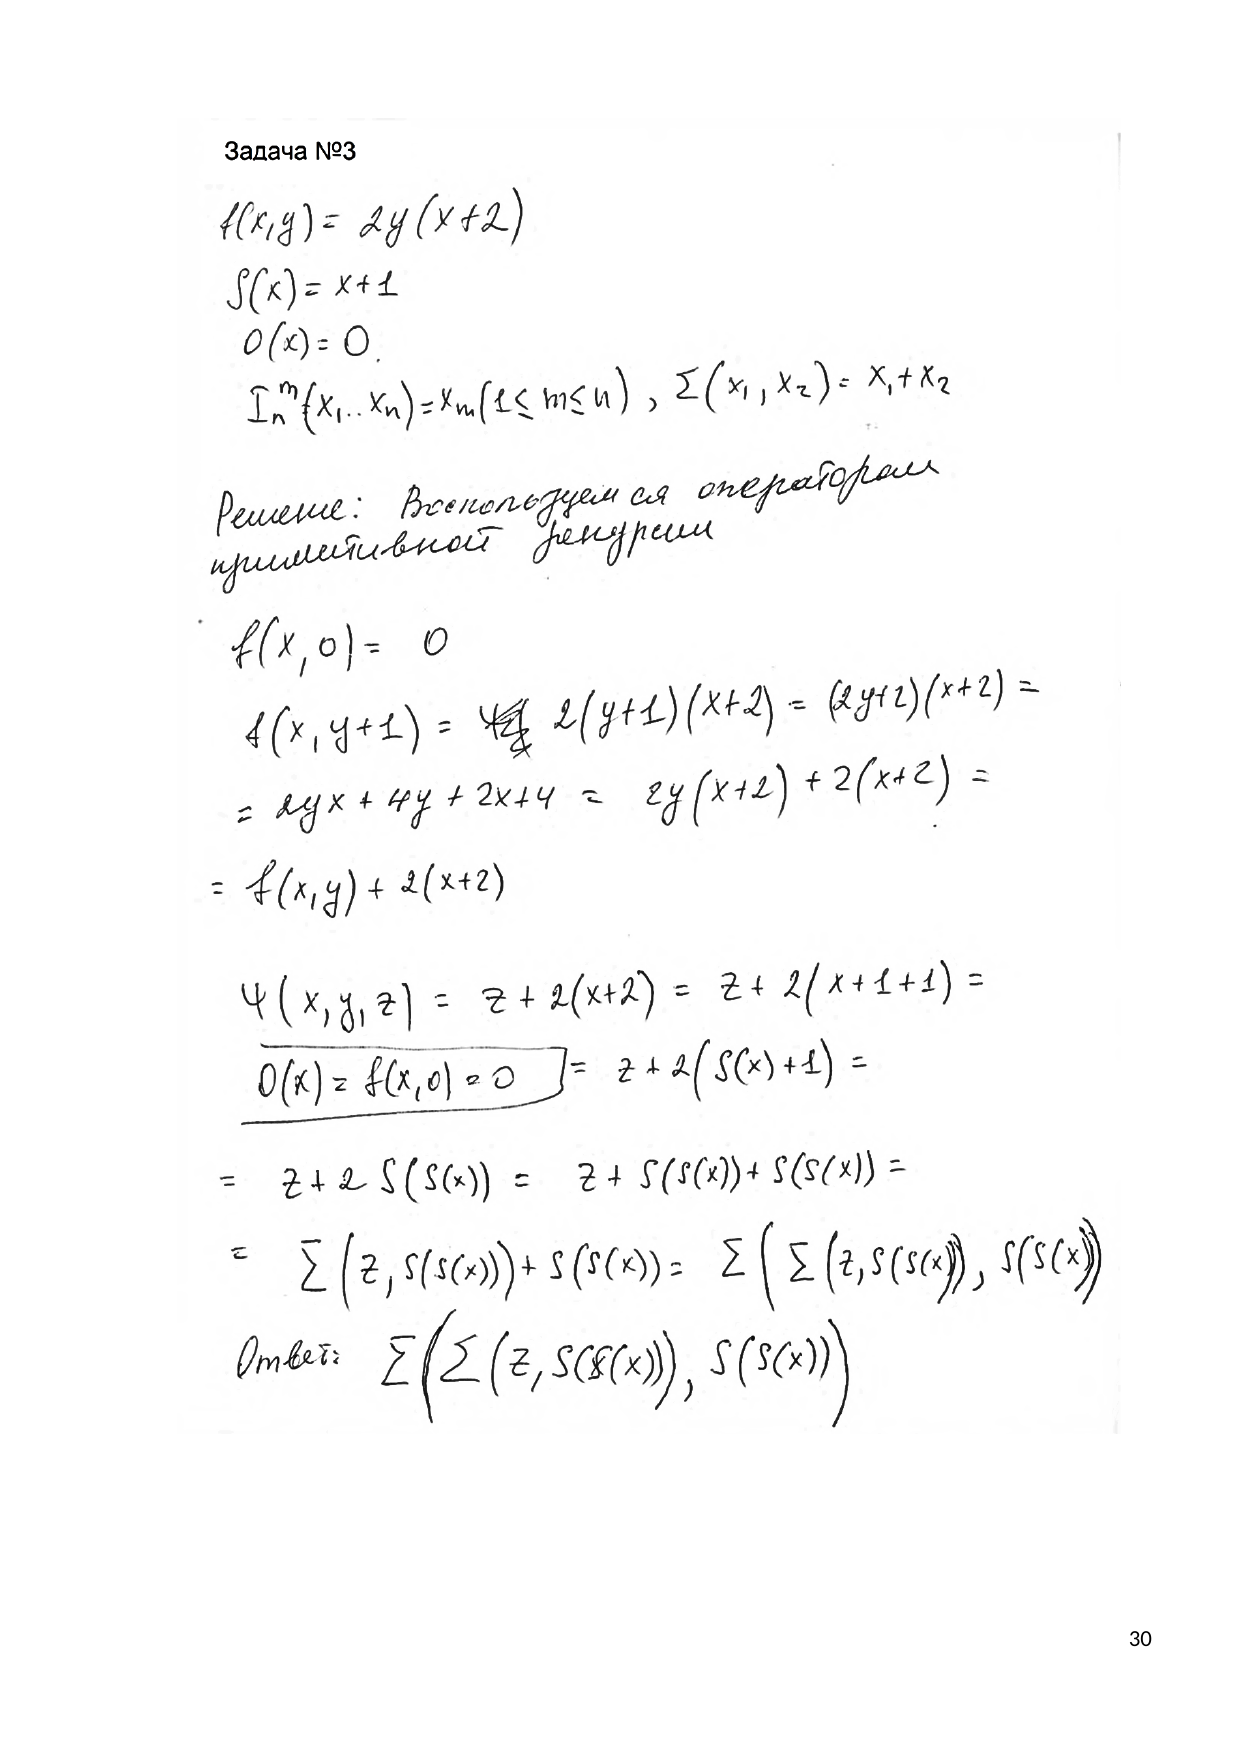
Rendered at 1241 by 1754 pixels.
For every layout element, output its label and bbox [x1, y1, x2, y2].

picture [177, 118, 1121, 1434]
